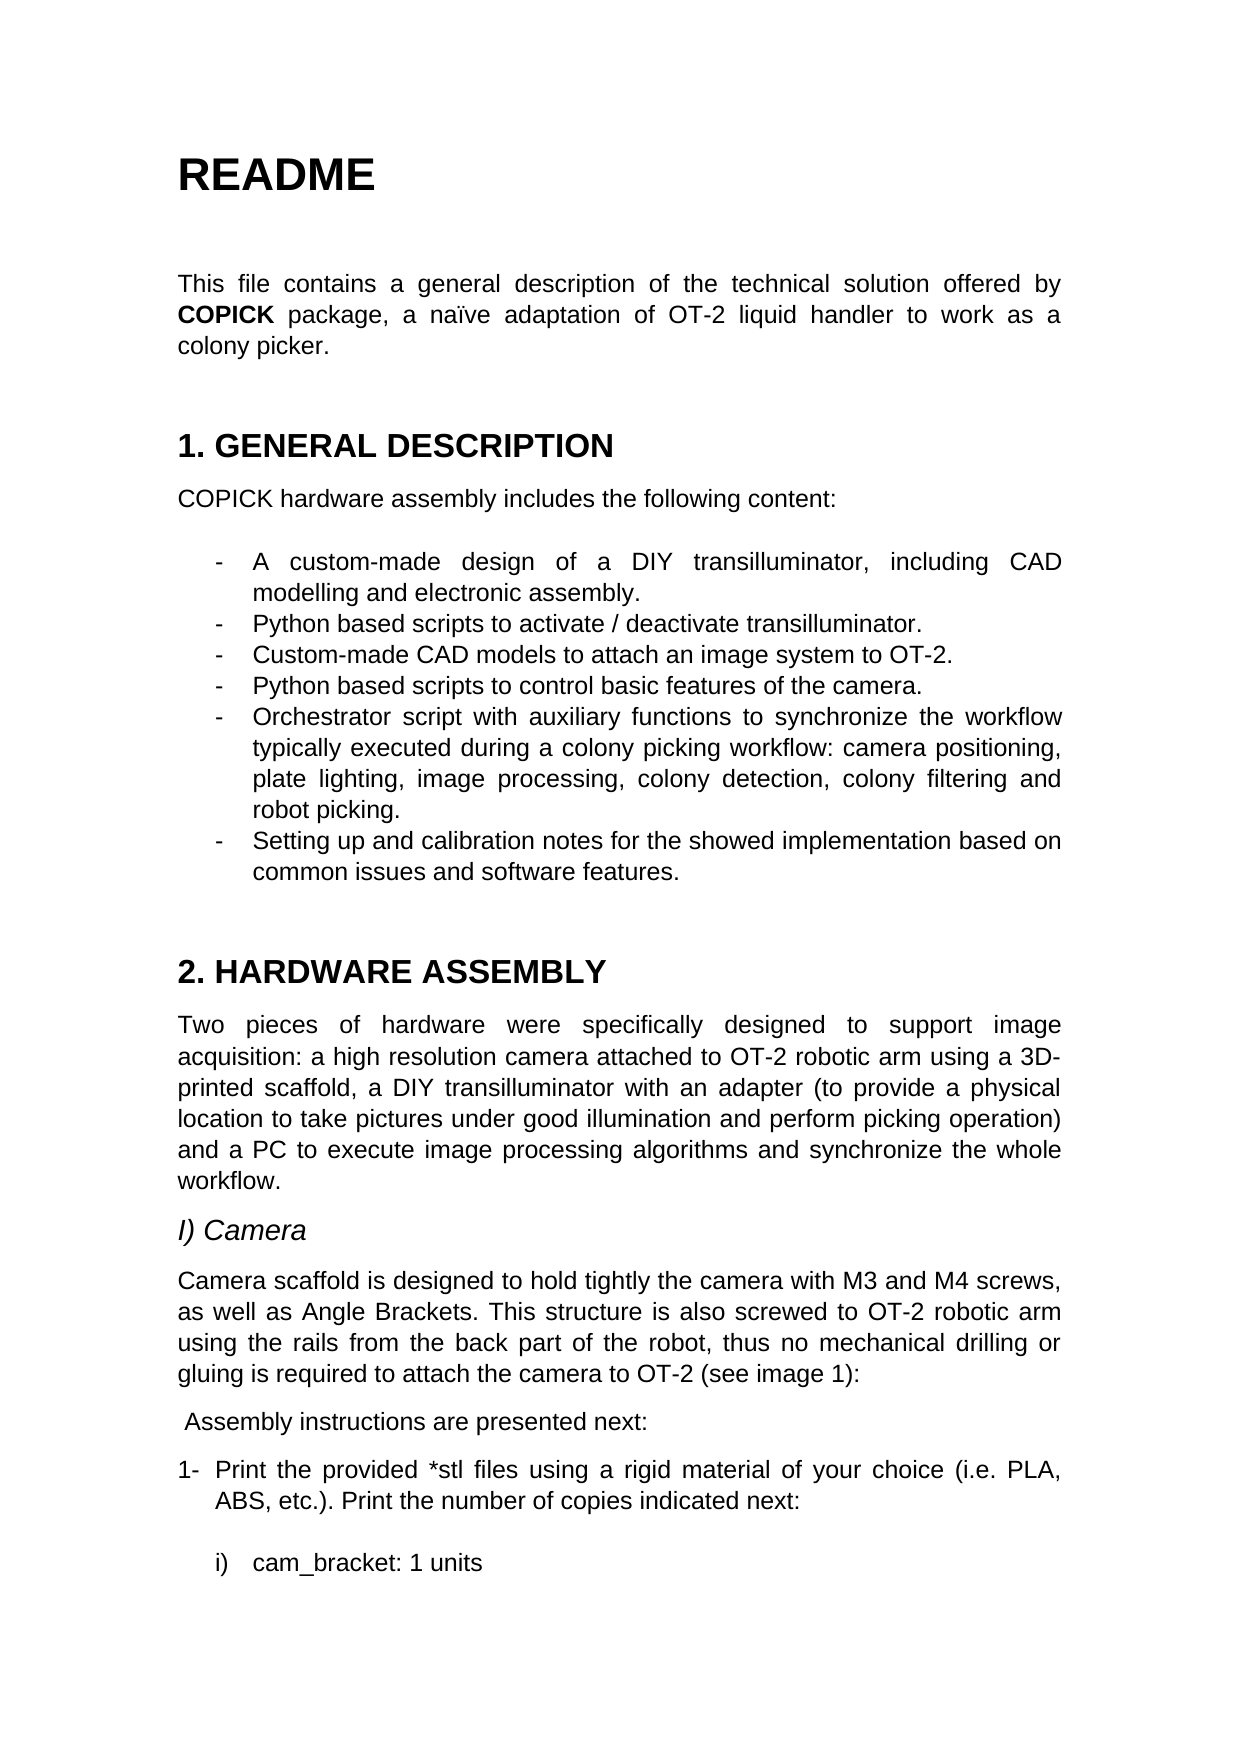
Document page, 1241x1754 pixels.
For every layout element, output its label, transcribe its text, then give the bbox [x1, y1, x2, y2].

text README [177, 148, 1063, 200]
text 2. HARDWARE ASSEMBLY [177, 952, 1063, 991]
list Orchestrator script with auxiliary functions to synchronize the workflow typically executed during a colony picking workflow: camera positioning, plate lighting, image processing, colony detection, colony filtering and robot picking. [215, 702, 1063, 824]
list A custom-made design of a DIY transilluminator, including CAD modelling and electronic assembly. [215, 547, 1063, 606]
list Setting up and calibration notes for the showed implementation based on common issues and software features. [215, 826, 1063, 886]
list COPICK hardware assembly includes the following content: [177, 484, 1063, 513]
list Print the provided *stl files using a rigid material of your choice (i.e. PLA, ABS, etc.). Print the number of copies indicated next: [177, 1455, 1063, 1514]
text This file contains a general description of the technical solution offered by COPICK package, a naïve adaptation of OT-2 liquid handler to work as a colony picker. [177, 269, 1063, 360]
text Assembly instructions are presented next: [177, 1407, 1063, 1436]
list Python based scripts to activate / deactivate transilluminator. [215, 609, 1063, 637]
text Two pieces of hardware were specifically designed to support image acquisition: a high resolution camera attached to OT-2 robotic arm using a 3D-printed scaffold, a DIY transilluminator with an adapter (to provide a physical location to take pictures under good illumination and perform picking operation) and a PC to execute image processing algorithms and synchronize the whole workflow. [177, 1011, 1063, 1194]
text 1. GENERAL DESCRIPTION [177, 426, 1063, 465]
list Python based scripts to control basic features of the camera. [215, 671, 1063, 699]
list Custom-made CAD models to attach an image system to OT-2. [215, 640, 1063, 668]
text I) Camera [177, 1213, 1063, 1247]
text Camera scaffold is designed to hold tightly the camera with M3 and M4 screws, as well as Angle Brackets. This structure is also screwed to OT-2 robotic arm using the rails from the back part of the robot, thus no mechanical drilling or gluing is required to attach the camera to OT-2 (see image 1): [177, 1266, 1063, 1388]
list cam_bracket: 1 units [215, 1548, 1063, 1577]
